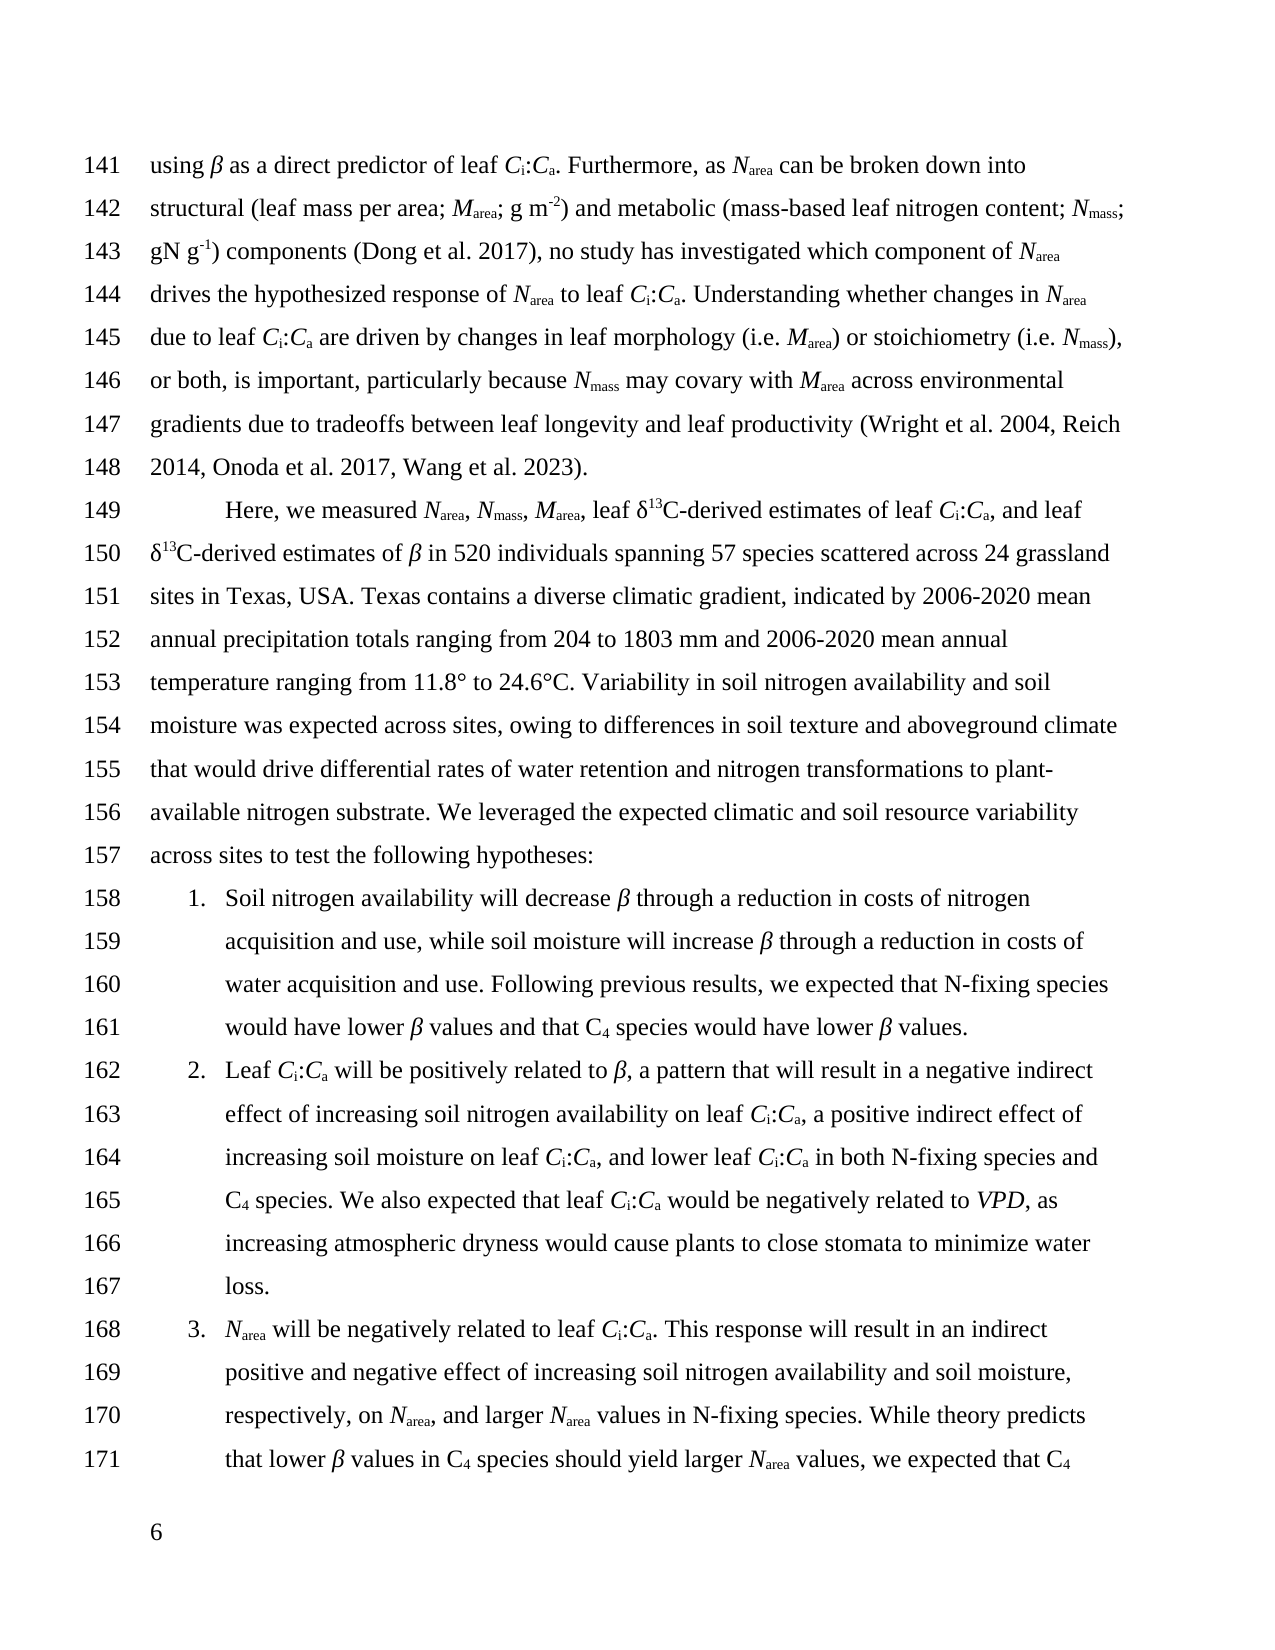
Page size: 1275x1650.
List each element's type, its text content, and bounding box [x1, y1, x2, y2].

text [150, 150, 1125, 481]
list Leaf Ci:Ca will be positively related to β, a pattern that will result in a negative indirect effect of increasing soil nitrogen availability on leaf Ci:Ca, a positive indirect effect of increasing soil moisture on leaf Ci:Ca, and lower leaf Ci:Ca in both N-fixing species and C4 species. We also expected that leaf Ci:Ca would be negatively related to VPD, as increasing atmospheric dryness would cause plants to close stomata to minimize water loss. [187, 1056, 1125, 1300]
list Soil nitrogen availability will decrease β through a reduction in costs of nitrogen acquisition and use, while soil moisture will increase β through a reduction in costs of water acquisition and use. Following previous results, we expected that N-fixing species would have lower β values and that C4 species would have lower β values. [187, 883, 1125, 1041]
text Here, we measured Narea, Nmass, Marea, leaf δ13C-derived estimates of leaf Ci:Ca, and leaf δ13C-derived estimates of β in 520 individuals spanning 57 species scattered across 24 grassland sites in Texas, USA. Texas contains a diverse climatic gradient, indicated by 2006-2020 mean annual precipitation totals ranging from 204 to 1803 mm and 2006-2020 mean annual temperature ranging from 11.8° to 24.6°C. Variability in soil nitrogen availability and soil moisture was expected across sites, owing to differences in soil texture and aboveground climate that would drive differential rates of water retention and nitrogen transformations to plant-available nitrogen substrate. We leveraged the expected climatic and soil resource variability across sites to test the following hypotheses: [150, 495, 1125, 869]
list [187, 1314, 1125, 1472]
